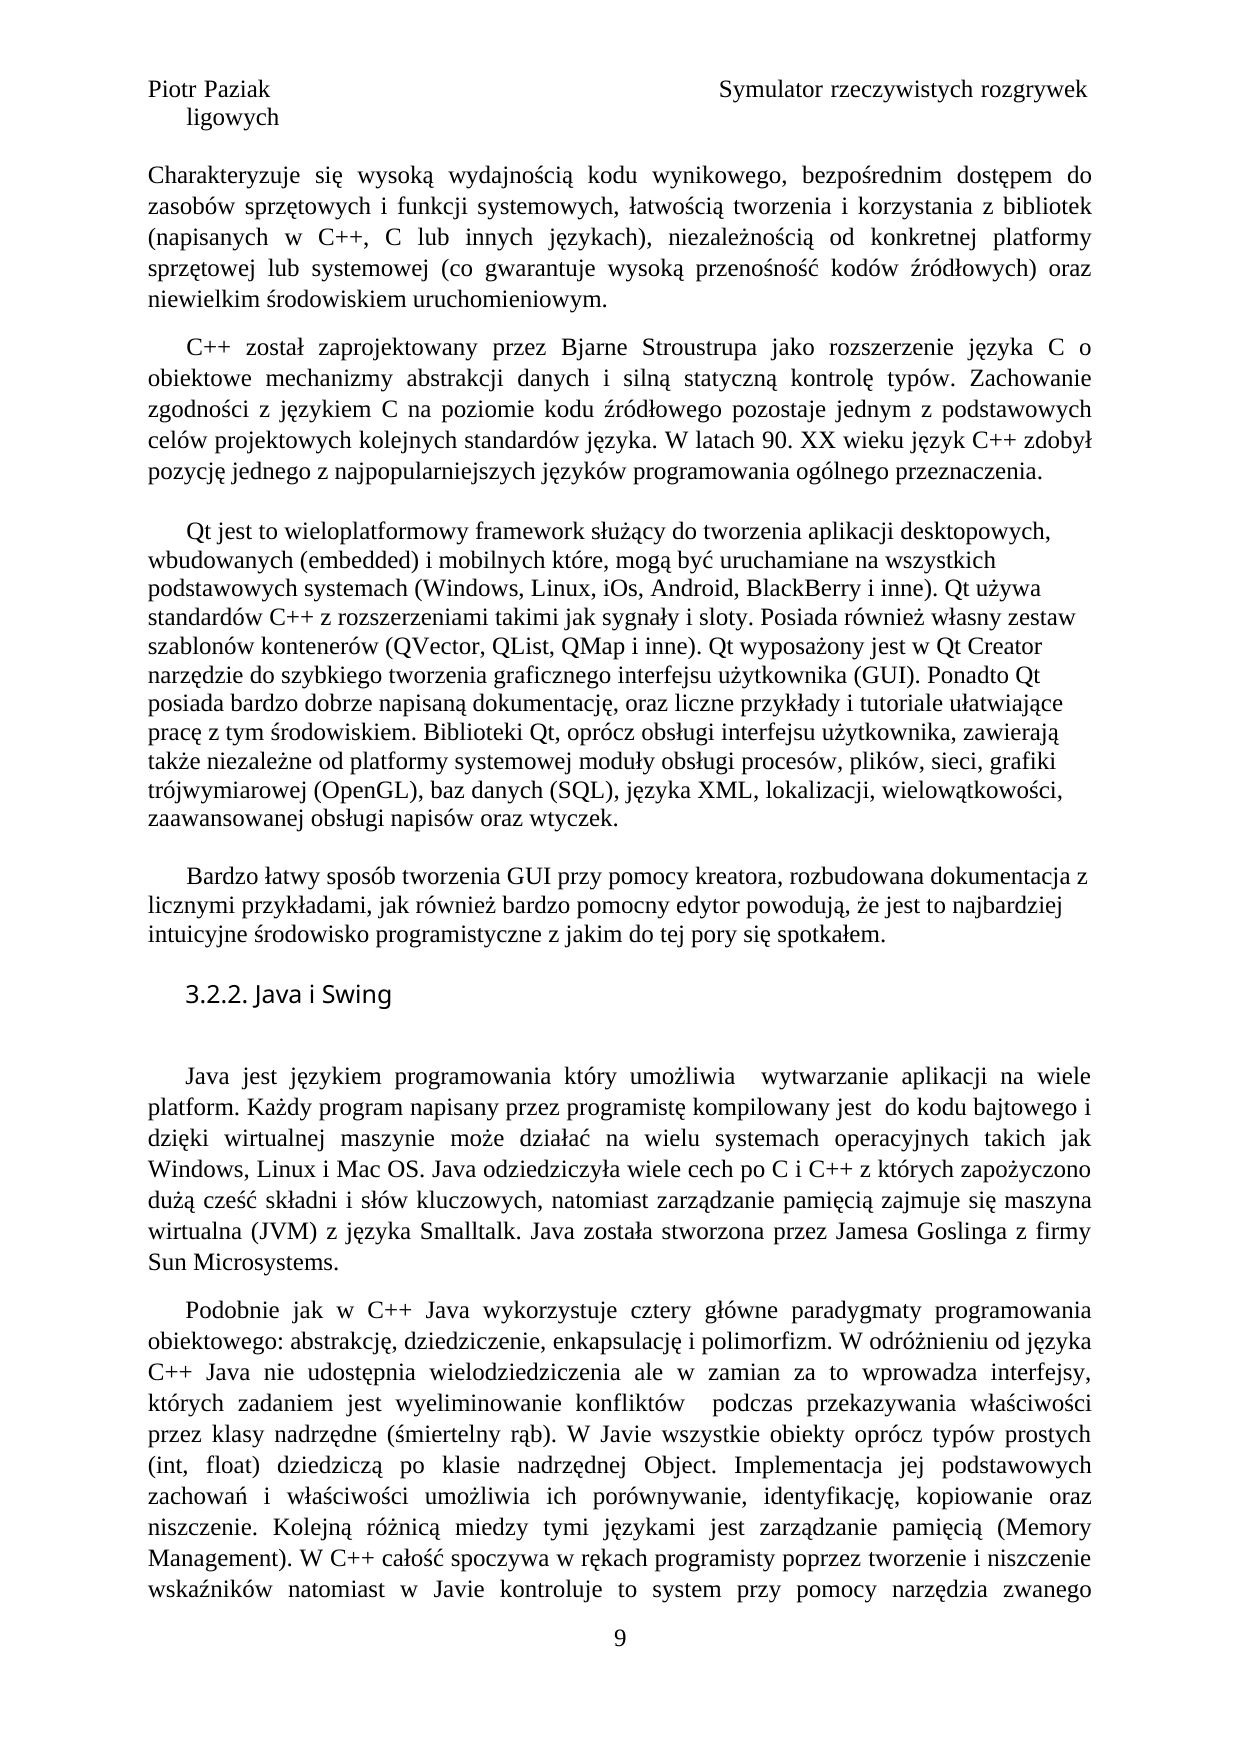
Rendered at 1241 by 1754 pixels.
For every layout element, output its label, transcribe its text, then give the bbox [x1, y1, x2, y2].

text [148, 160, 1092, 313]
text Bardzo łatwy sposób tworzenia GUI przy pomocy kreatora, rozbudowana dokumentacja z licznymi przykładami, jak również bardzo pomocny edytor powodują, że jest to najbardziej intuicyjne środowisko programistyczne z jakim do tej pory się spotkałem. [148, 861, 1093, 948]
text Qt jest to wieloplatformowy framework służący do tworzenia aplikacji desktopowych, wbudowanych (embedded) i mobilnych które, mogą być uruchamiane na wszystkich podstawowych systemach (Windows, Linux, iOs, Android, BlackBerry i inne). Qt używa standardów C++ z rozszerzeniami takimi jak sygnały i sloty. Posiada również własny zestaw szablonów kontenerów (QVector, QList, QMap i inne). Qt wyposażony jest w Qt Creator narzędzie do szybkiego tworzenia graficznego interfejsu użytkownika (GUI). Ponadto Qt posiada bardzo dobrze napisaną dokumentację, oraz liczne przykłady i tutoriale ułatwiające pracę z tym środowiskiem. Biblioteki Qt, oprócz obsługi interfejsu użytkownika, zawierają także niezależne od platformy systemowej moduły obsługi procesów, plików, sieci, grafiki trójwymiarowej (OpenGL), baz danych (SQL), języka XML, lokalizacji, wielowątkowości, zaawansowanej obsługi napisów oraz wtyczek. [148, 516, 1093, 832]
text C++ został zaprojektowany przez Bjarne Stroustrupa jako rozszerzenie języka C o obiektowe mechanizmy abstrakcji danych i silną statyczną kontrolę typów. Zachowanie zgodności z językiem C na poziomie kodu źródłowego pozostaje jednym z podstawowych celów projektowych kolejnych standardów języka. W latach 90. XX wieku język C++ zdobył pozycję jednego z najpopularniejszych języków programowania ogólnego przeznaczenia. [148, 332, 1092, 484]
subtitle 3.2.2. Java i Swing [185, 977, 1092, 1011]
text Java jest językiem programowania który umożliwia wytwarzanie aplikacji na wiele platform. Każdy program napisany przez programistę kompilowany jest do kodu bajtowego i dzięki wirtualnej maszynie może działać na wielu systemach operacyjnych takich jak Windows, Linux i Mac OS. Java odziedziczyła wiele cech po C i C++ z których zapożyczono dużą cześć składni i słów kluczowych, natomiast zarządzanie pamięcią zajmuje się maszyna wirtualna (JVM) z języka Smalltalk. Java została stworzona przez Jamesa Goslinga z firmy Sun Microsystems. [148, 1061, 1092, 1276]
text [148, 1295, 1092, 1603]
